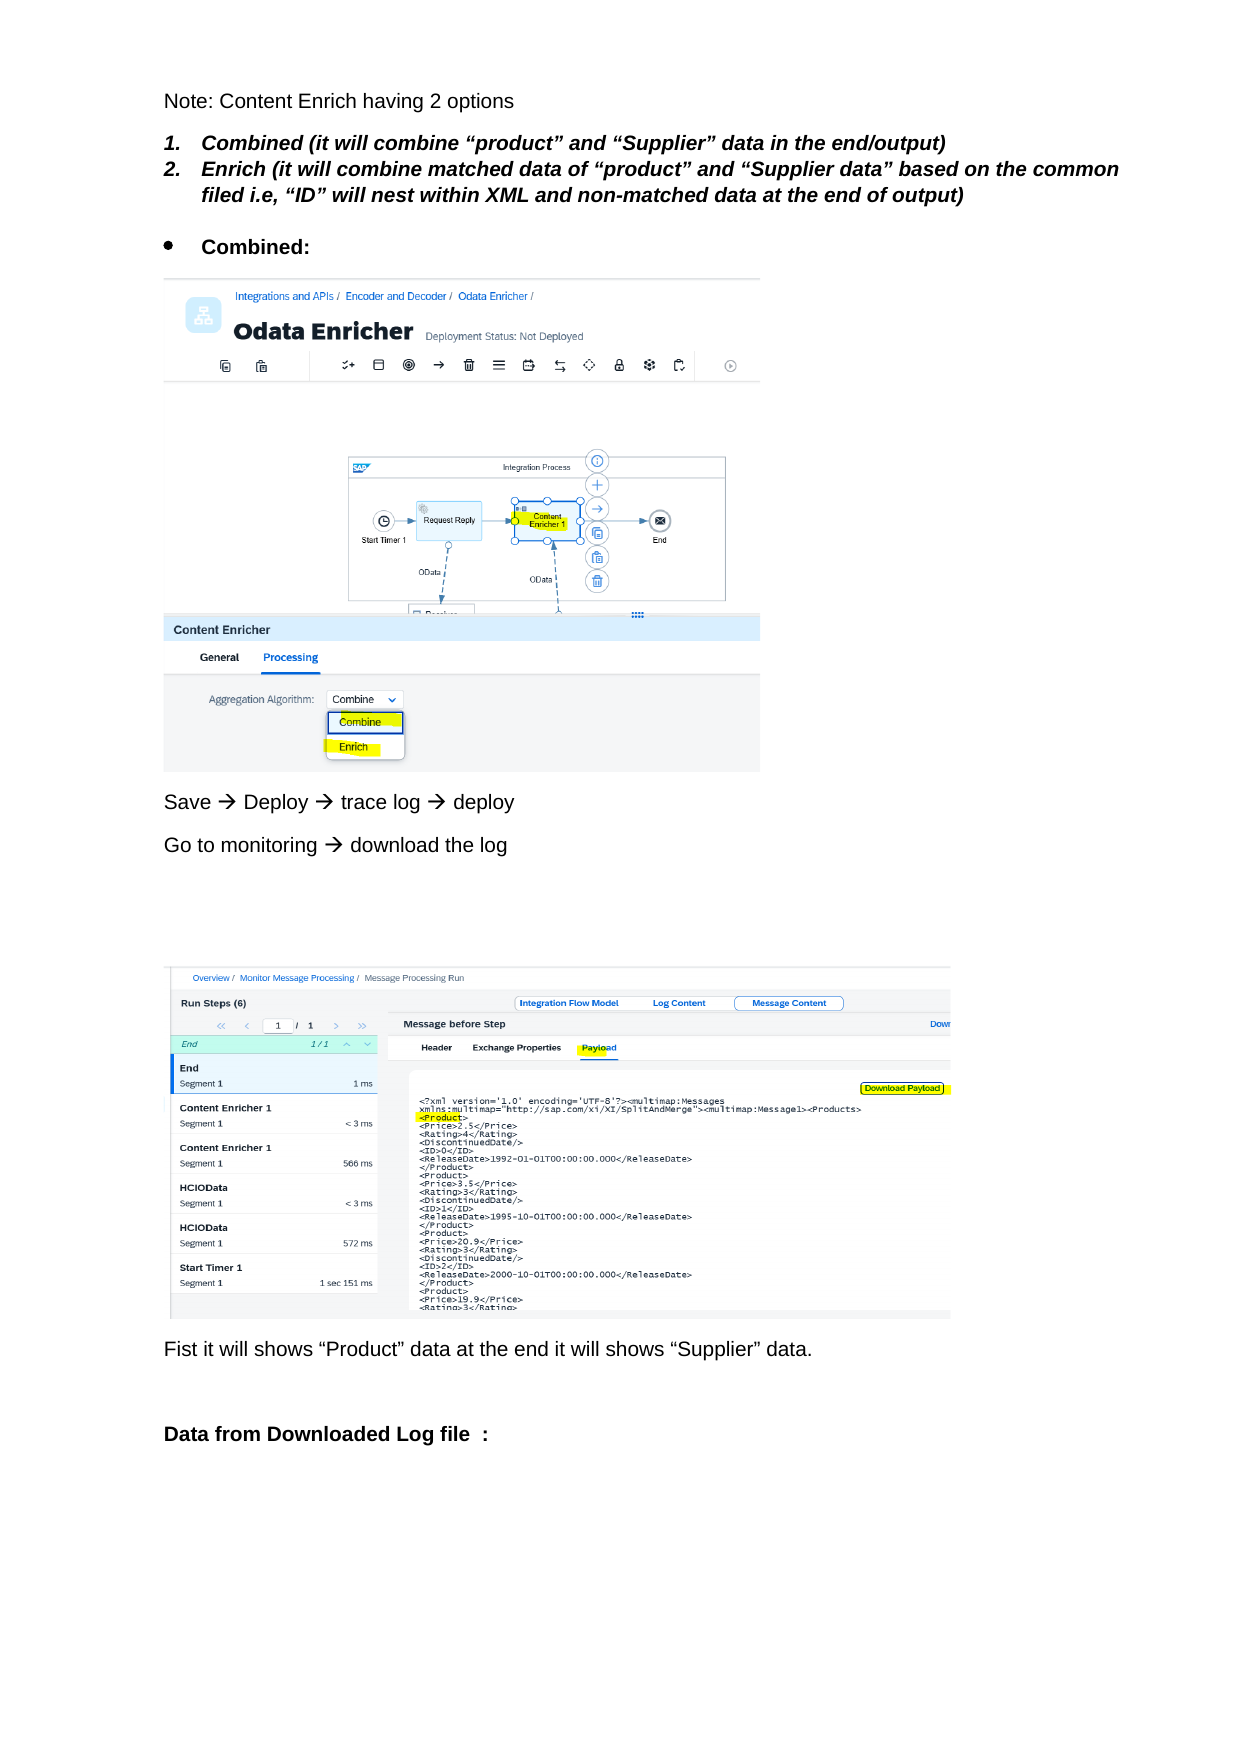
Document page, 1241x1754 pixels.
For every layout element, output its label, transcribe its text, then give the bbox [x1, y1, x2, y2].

text Save Deploy trace log deploy [164, 790, 1152, 814]
picture [163, 960, 952, 1319]
list Combined: [164, 234, 1152, 259]
text Data from Downloaded Log file : [164, 1422, 1152, 1446]
list Enrich (it will combine matched data of “product” and “Supplier data” based on the common filed i.e, “ID” will nest within XML and non-matched data at the end of output) [164, 157, 1152, 207]
text Fist it will shows “Product” data at the end it will shows “Supplier” data. [164, 1337, 1152, 1361]
text Go to monitoring download the log [164, 833, 1152, 857]
list Combined (it will combine “product” and “Supplier” data in the end/output) [164, 131, 1152, 155]
picture [163, 278, 761, 772]
text Note: Content Enrich having 2 options [164, 89, 1152, 113]
